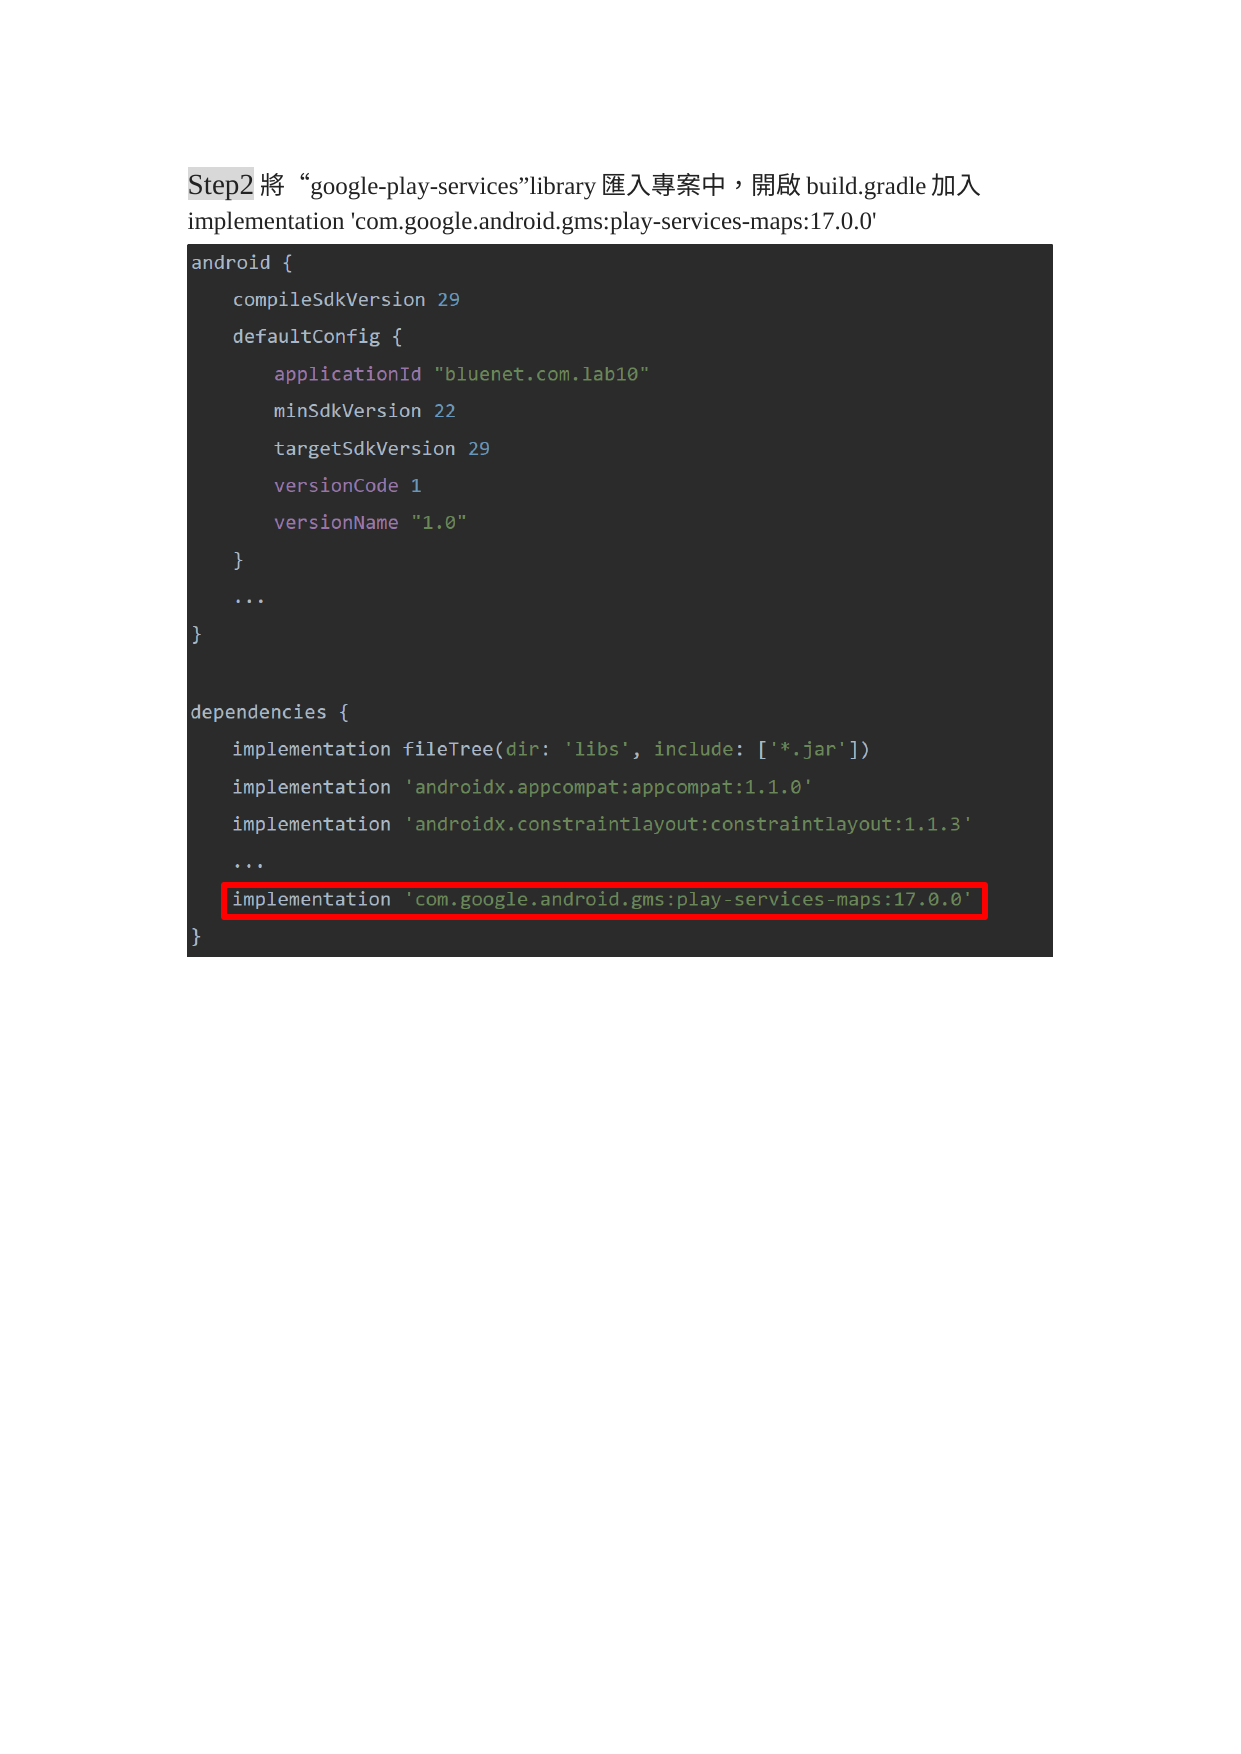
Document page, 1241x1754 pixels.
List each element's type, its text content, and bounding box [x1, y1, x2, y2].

text Step2 將“google-play-services”library匯入專案中，開啟build.gradle加入implementation 'com.google.android.gms:play-services-maps:17.0.0' [187, 164, 1053, 239]
picture [187, 694, 1053, 954]
picture [187, 244, 1053, 689]
